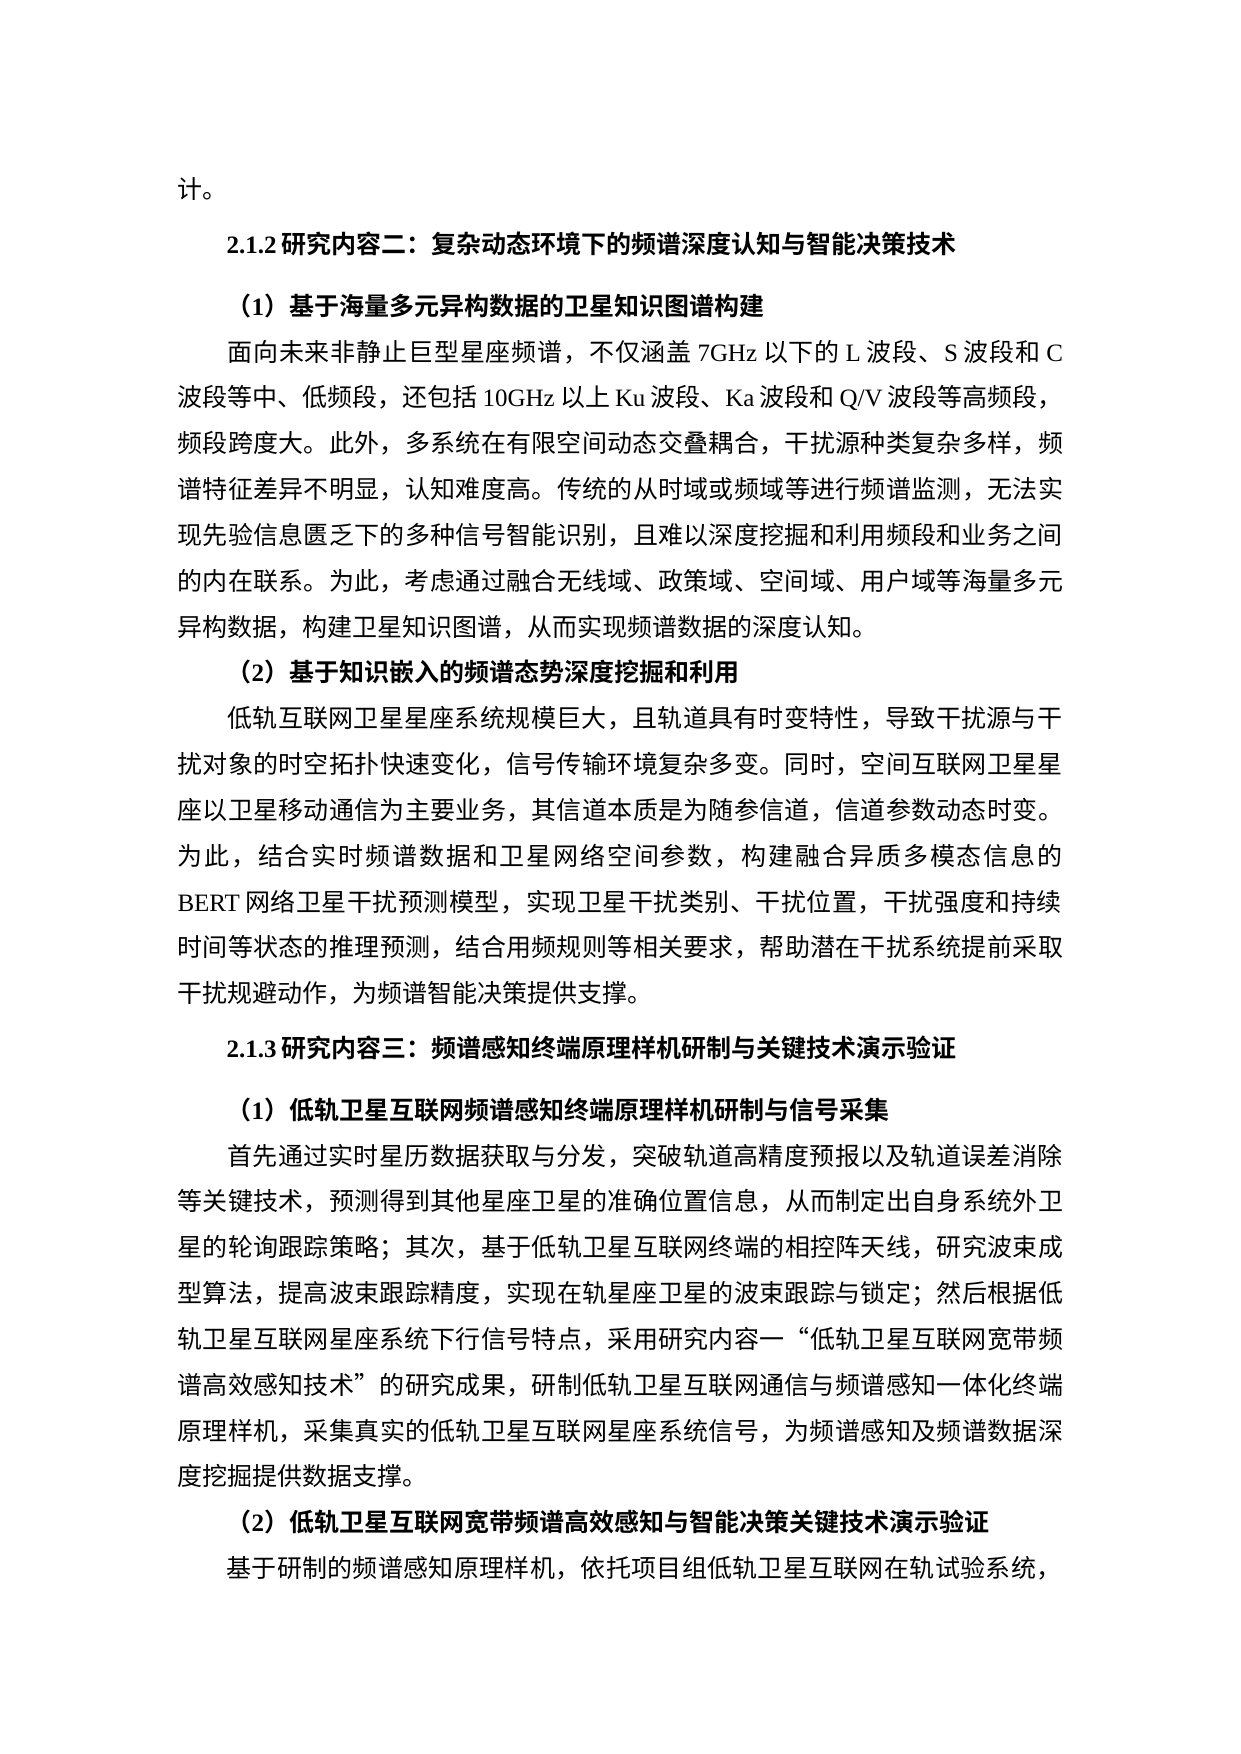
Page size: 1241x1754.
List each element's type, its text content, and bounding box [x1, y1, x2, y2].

text 2.1.2研究内容二：复杂动态环境下的频谱深度认知与智能决策技术 [177, 224, 1063, 260]
text （1）基于海量多元异构数据的卫星知识图谱构建 [177, 278, 1063, 324]
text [177, 162, 1063, 208]
text （1）低轨卫星互联网频谱感知终端原理样机研制与信号采集 [177, 1082, 1063, 1128]
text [177, 1541, 1063, 1587]
text 首先通过实时星历数据获取与分发，突破轨道高精度预报以及轨道误差消除等关键技术，预测得到其他星座卫星的准确位置信息，从而制定出自身系统外卫星的轮询跟踪策略；其次，基于低轨卫星互联网终端的相控阵天线，研究波束成型算法，提高波束跟踪精度，实现在轨星座卫星的波束跟踪与锁定；然后根据低轨卫星互联网星座系统下行信号特点，采用研究内容一“低轨卫星互联网宽带频谱高效感知技术”的研究成果，研制低轨卫星互联网通信与频谱感知一体化终端原理样机，采集真实的低轨卫星互联网星座系统信号，为频谱感知及频谱数据深度挖掘提供数据支撑。 [177, 1128, 1063, 1495]
text 2.1.3研究内容三：频谱感知终端原理样机研制与关键技术演示验证 [177, 1028, 1063, 1064]
text 低轨互联网卫星星座系统规模巨大，且轨道具有时变特性，导致干扰源与干扰对象的时空拓扑快速变化，信号传输环境复杂多变。同时，空间互联网卫星星座以卫星移动通信为主要业务，其信道本质是为随参信道，信道参数动态时变。为此，结合实时频谱数据和卫星网络空间参数，构建融合异质多模态信息的BERT网络卫星干扰预测模型，实现卫星干扰类别、干扰位置，干扰强度和持续时间等状态的推理预测，结合用频规则等相关要求，帮助潜在干扰系统提前采取干扰规避动作，为频谱智能决策提供支撑。 [177, 691, 1063, 1012]
text 面向未来非静止巨型星座频谱，不仅涵盖7GHz以下的L波段、S波段和C波段等中、低频段，还包括10GHz以上Ku波段、Ka波段和Q/V波段等高频段，频段跨度大。此外，多系统在有限空间动态交叠耦合，干扰源种类复杂多样，频谱特征差异不明显，认知难度高。传统的从时域或频域等进行频谱监测，无法实现先验信息匮乏下的多种信号智能识别，且难以深度挖掘和利用频段和业务之间的内在联系。为此，考虑通过融合无线域、政策域、空间域、用户域等海量多元异构数据，构建卫星知识图谱，从而实现频谱数据的深度认知。 [177, 324, 1063, 645]
text （2）低轨卫星互联网宽带频谱高效感知与智能决策关键技术演示验证 [177, 1495, 1063, 1541]
text （2）基于知识嵌入的频谱态势深度挖掘和利用 [177, 645, 1063, 691]
